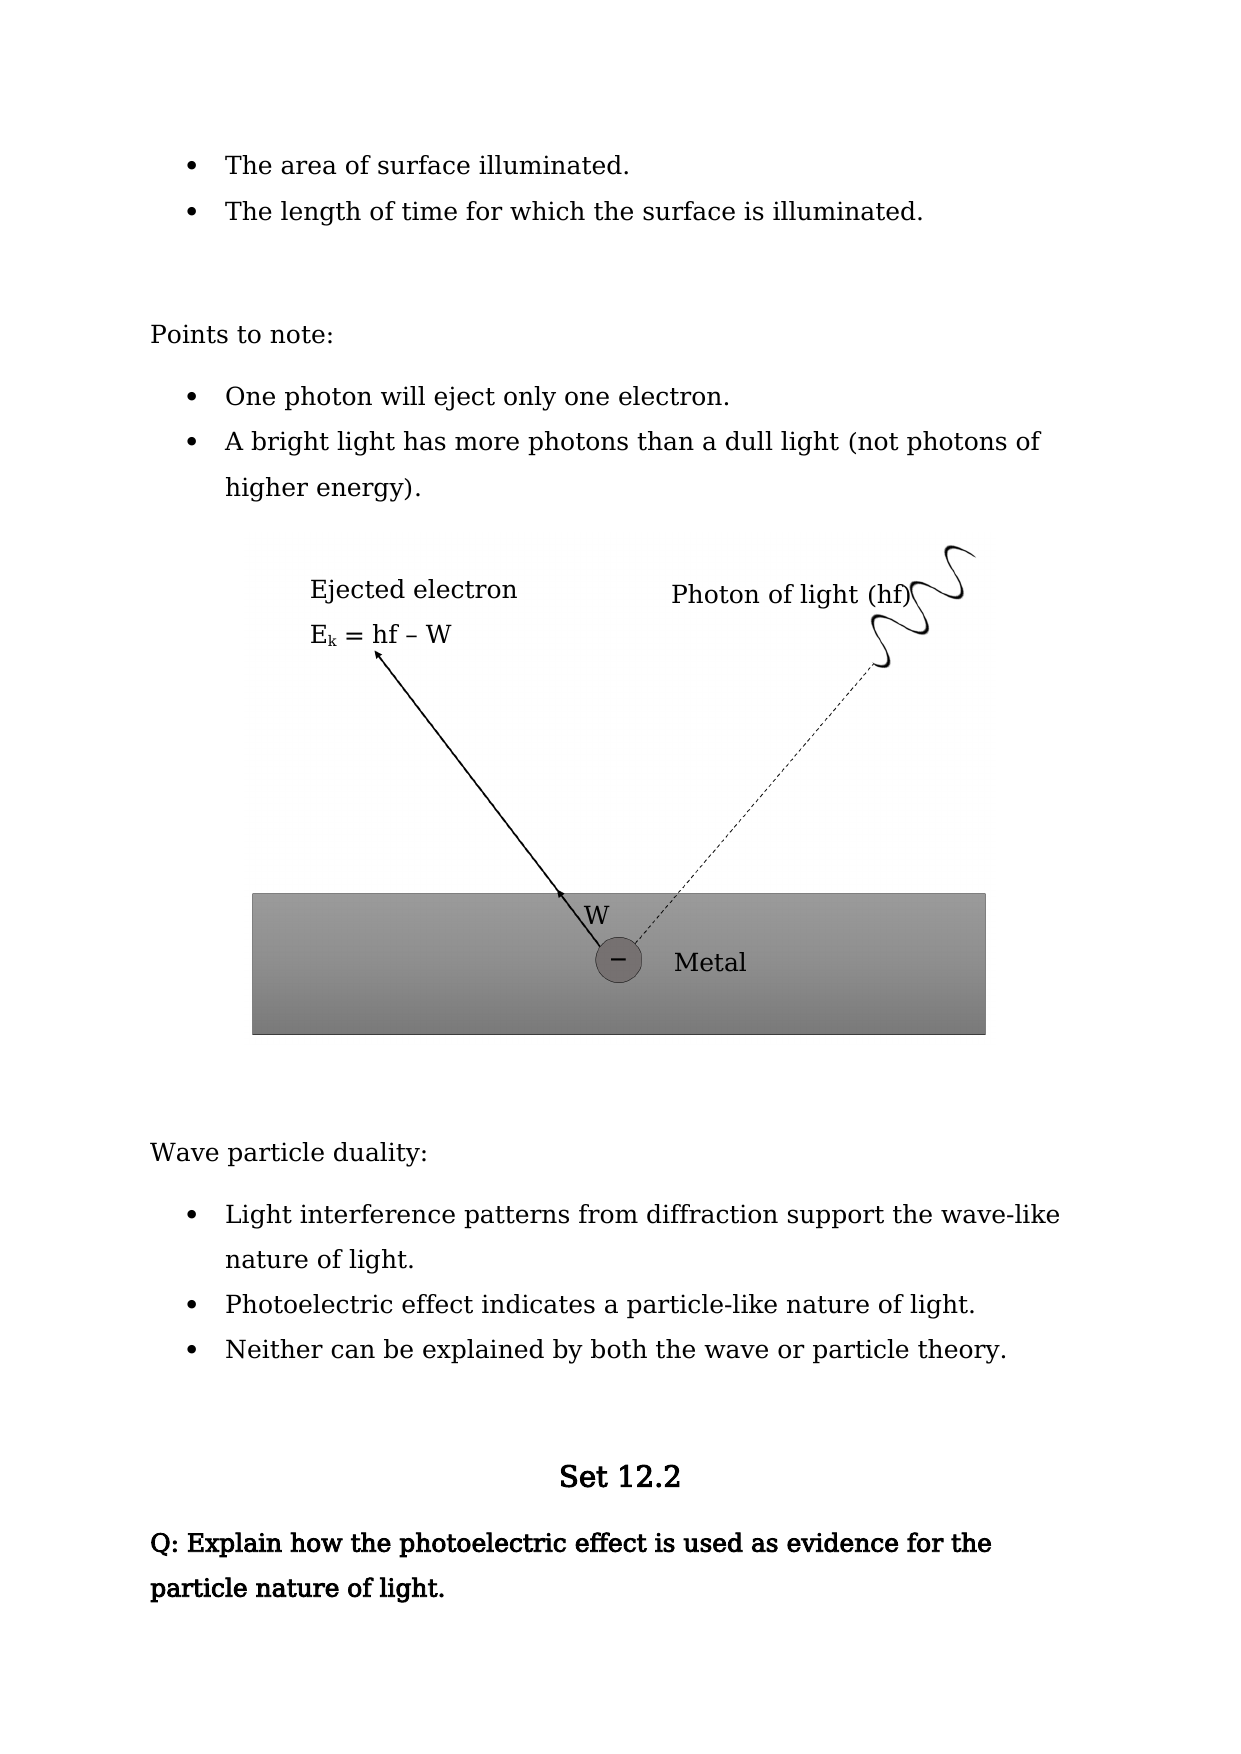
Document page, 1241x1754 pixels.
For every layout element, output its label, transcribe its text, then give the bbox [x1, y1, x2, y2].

list Photoelectric effect indicates a particle-like nature of light. [187, 1289, 1090, 1319]
list The length of time for which the surface is illuminated. [187, 195, 1090, 226]
text Points to note: [150, 319, 1090, 349]
text Set 12.2 [150, 1458, 1090, 1493]
list One photon will eject only one electron. [187, 381, 1090, 411]
list Light interference patterns from diffraction support the wave-like nature of light. [187, 1198, 1090, 1274]
list The area of surface illuminated. [187, 150, 1090, 180]
text Q: Explain how the photoelectric effect is used as evidence for the particle nature of light. [150, 1527, 1090, 1602]
picture [243, 532, 997, 1045]
list A bright light has more photons than a dull light (not photons of higher energy). [187, 426, 1090, 501]
list Neither can be explained by both the wave or particle theory. [187, 1334, 1090, 1364]
text Wave particle duality: [150, 1137, 1090, 1167]
